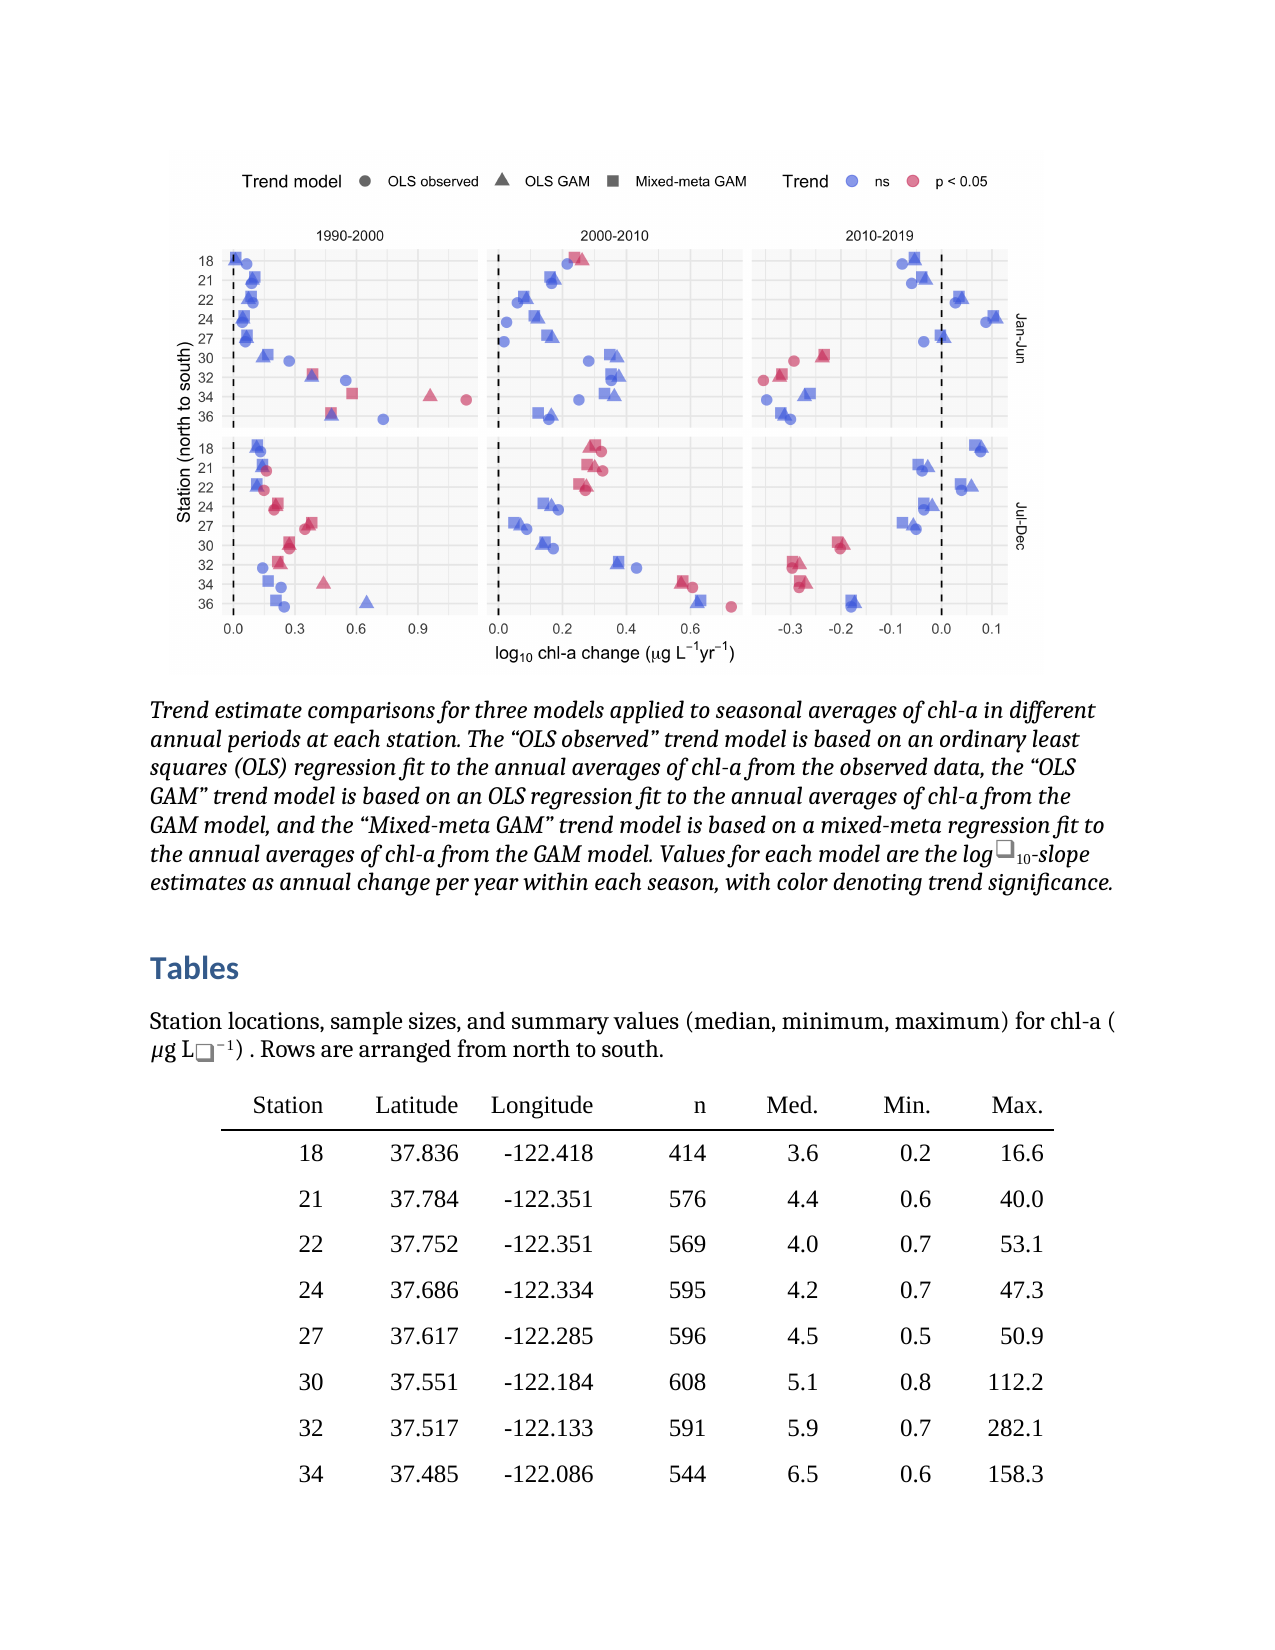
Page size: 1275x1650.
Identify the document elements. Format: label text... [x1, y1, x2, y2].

table_cell 40.0 [941, 1177, 1054, 1222]
table_header Station [221, 1083, 334, 1129]
table_cell 0.6 [829, 1452, 941, 1497]
table_cell 37.836 [334, 1131, 469, 1177]
table_cell 0.7 [829, 1406, 941, 1452]
table_header Latitude [334, 1083, 469, 1129]
table_cell -122.351 [469, 1223, 604, 1268]
text Station locations, sample sizes, and summary values (median, minimum, maximum) for chl-a (g L) . Rows are arranged from north to south. [150, 1007, 1125, 1064]
table_cell -122.285 [469, 1314, 604, 1360]
table_cell 414 [604, 1131, 716, 1177]
table_cell 576 [604, 1177, 716, 1222]
table_cell 32 [221, 1406, 334, 1452]
table_cell 37.784 [334, 1177, 469, 1222]
table_cell 34 [221, 1452, 334, 1497]
table_cell 27 [221, 1314, 334, 1360]
table_cell 0.7 [829, 1268, 941, 1314]
table_header Med. [716, 1083, 829, 1129]
table_cell 4.2 [716, 1268, 829, 1314]
table_cell 0.5 [829, 1314, 941, 1360]
table_cell 591 [604, 1406, 716, 1452]
table_cell 544 [604, 1452, 716, 1497]
table_header Max. [941, 1083, 1054, 1129]
table_header Min. [829, 1083, 941, 1129]
table_cell 5.1 [716, 1360, 829, 1406]
subtitle Tables [150, 947, 1125, 988]
table_cell 37.485 [334, 1452, 469, 1497]
table_cell 0.7 [829, 1223, 941, 1268]
table_cell 0.8 [829, 1360, 941, 1406]
table_cell 569 [604, 1223, 716, 1268]
table_cell 37.686 [334, 1268, 469, 1314]
table_cell 6.5 [716, 1452, 829, 1497]
table_cell 158.3 [941, 1452, 1054, 1497]
table_cell -122.184 [469, 1360, 604, 1406]
table_cell 4.0 [716, 1223, 829, 1268]
table_cell -122.351 [469, 1177, 604, 1222]
table_cell -122.133 [469, 1406, 604, 1452]
table_cell 22 [221, 1223, 334, 1268]
table_cell 0.6 [829, 1177, 941, 1222]
table_cell 112.2 [941, 1360, 1054, 1406]
table_cell 595 [604, 1268, 716, 1314]
table_cell 608 [604, 1360, 716, 1406]
table_cell 0.2 [829, 1131, 941, 1177]
table_cell 4.4 [716, 1177, 829, 1222]
table_cell -122.086 [469, 1452, 604, 1497]
table_cell 21 [221, 1177, 334, 1222]
table_cell 3.6 [716, 1131, 829, 1177]
table_cell 5.9 [716, 1406, 829, 1452]
table_cell 37.617 [334, 1314, 469, 1360]
table_cell 30 [221, 1360, 334, 1406]
table_cell 16.6 [941, 1131, 1054, 1177]
table_cell 50.9 [941, 1314, 1054, 1360]
table_cell 37.517 [334, 1406, 469, 1452]
table_header n [604, 1083, 716, 1129]
table_cell 596 [604, 1314, 716, 1360]
table_cell 47.3 [941, 1268, 1054, 1314]
table_cell 53.1 [941, 1223, 1054, 1268]
picture [168, 150, 1044, 675]
table_cell -122.418 [469, 1131, 604, 1177]
table_cell 37.551 [334, 1360, 469, 1406]
table_cell 4.5 [716, 1314, 829, 1360]
text Trend estimate comparisons for three models applied to seasonal averages of chl-a in different annual periods at each station. The “OLS observed” trend model is based on an ordinary least squares (OLS) regression fit to the annual averages of chl-a from the observed data, the “OLS GAM” trend model is based on an OLS regression fit to the annual averages of chl-a from the GAM model, and the “Mixed-meta GAM” trend model is based on a mixed-meta regression fit to the annual averages of chl-a from the GAM model. Values for each model are the log-slope estimates as annual change per year within each season, with color denoting trend significance. [150, 696, 1125, 897]
table_cell 37.752 [334, 1223, 469, 1268]
table_header Longitude [469, 1083, 604, 1129]
table_cell 18 [221, 1131, 334, 1177]
table_cell 24 [221, 1268, 334, 1314]
table_cell -122.334 [469, 1268, 604, 1314]
table_cell 282.1 [941, 1406, 1054, 1452]
